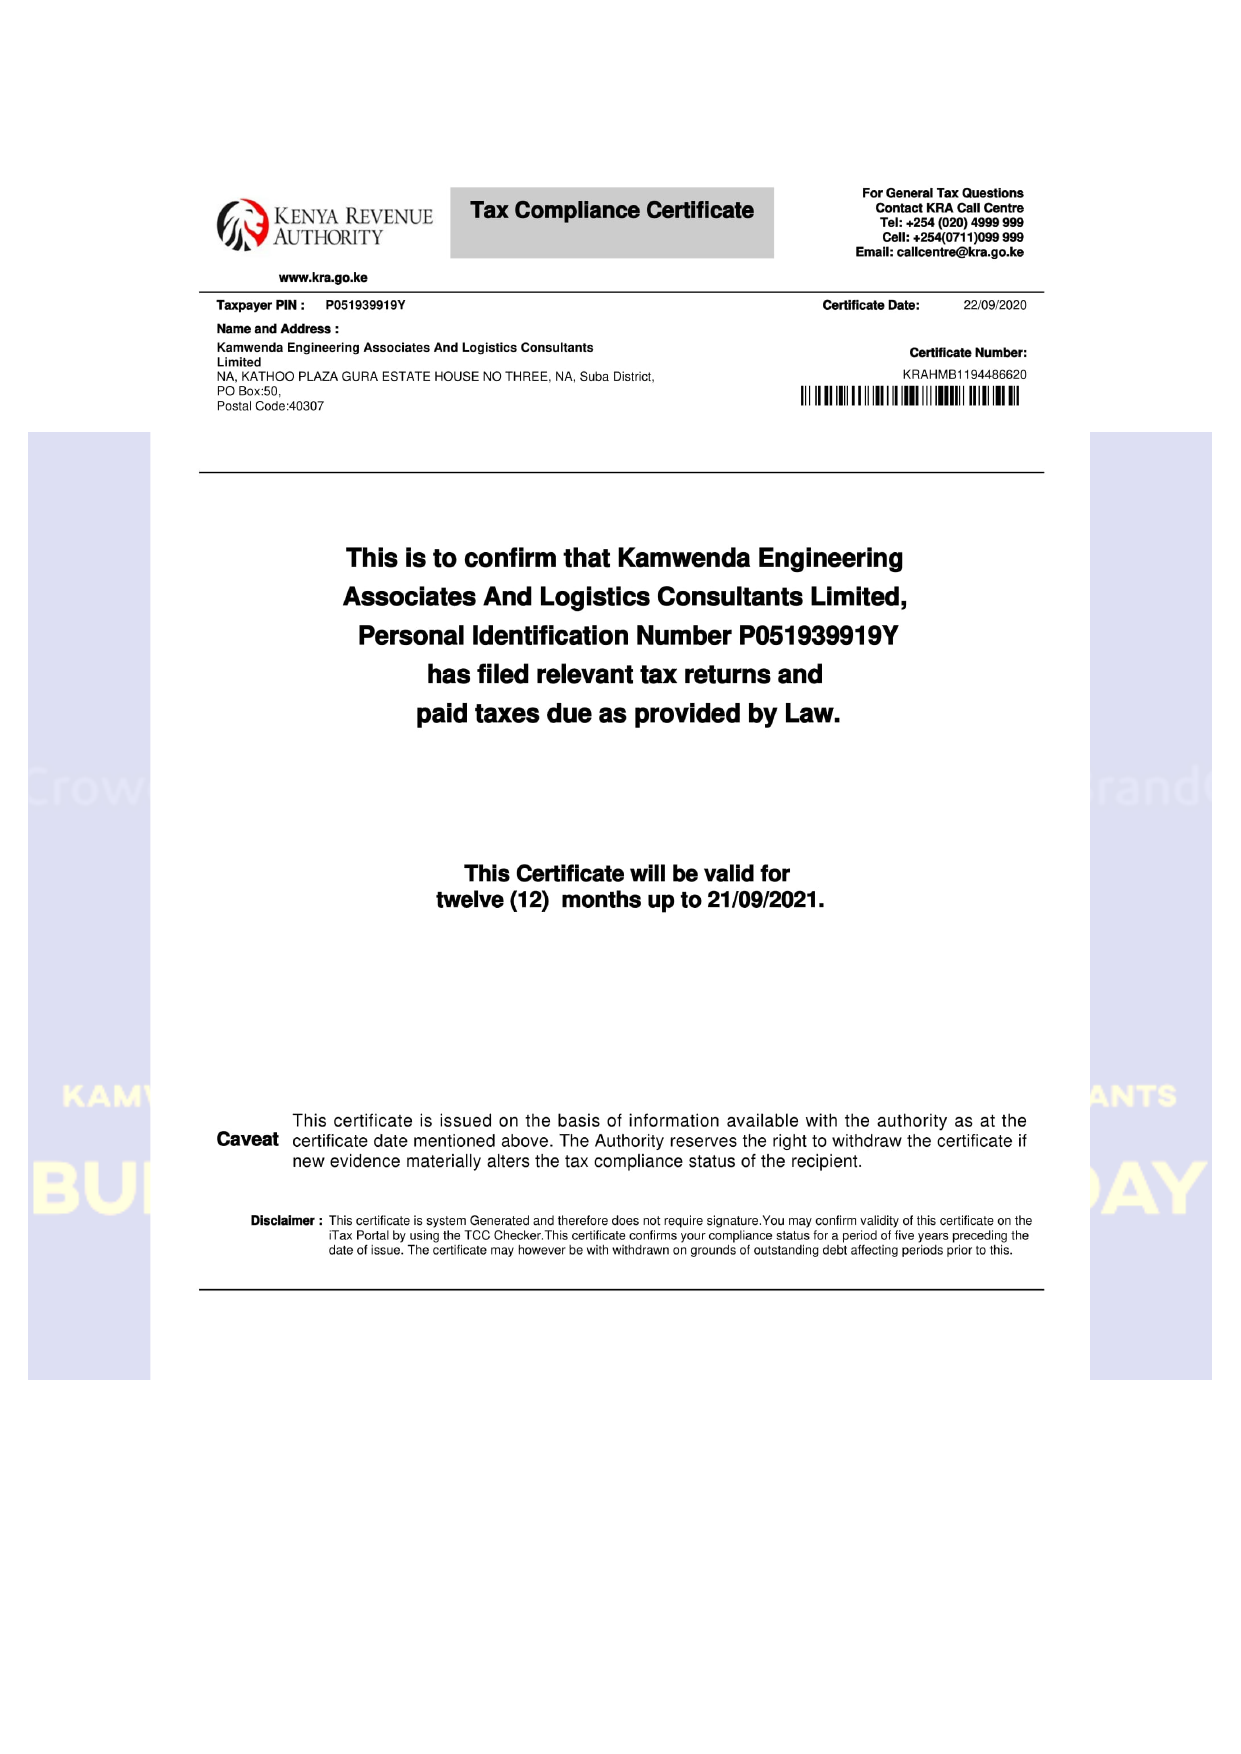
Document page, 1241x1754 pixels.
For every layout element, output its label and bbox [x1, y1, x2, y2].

picture [150, 150, 1090, 1480]
